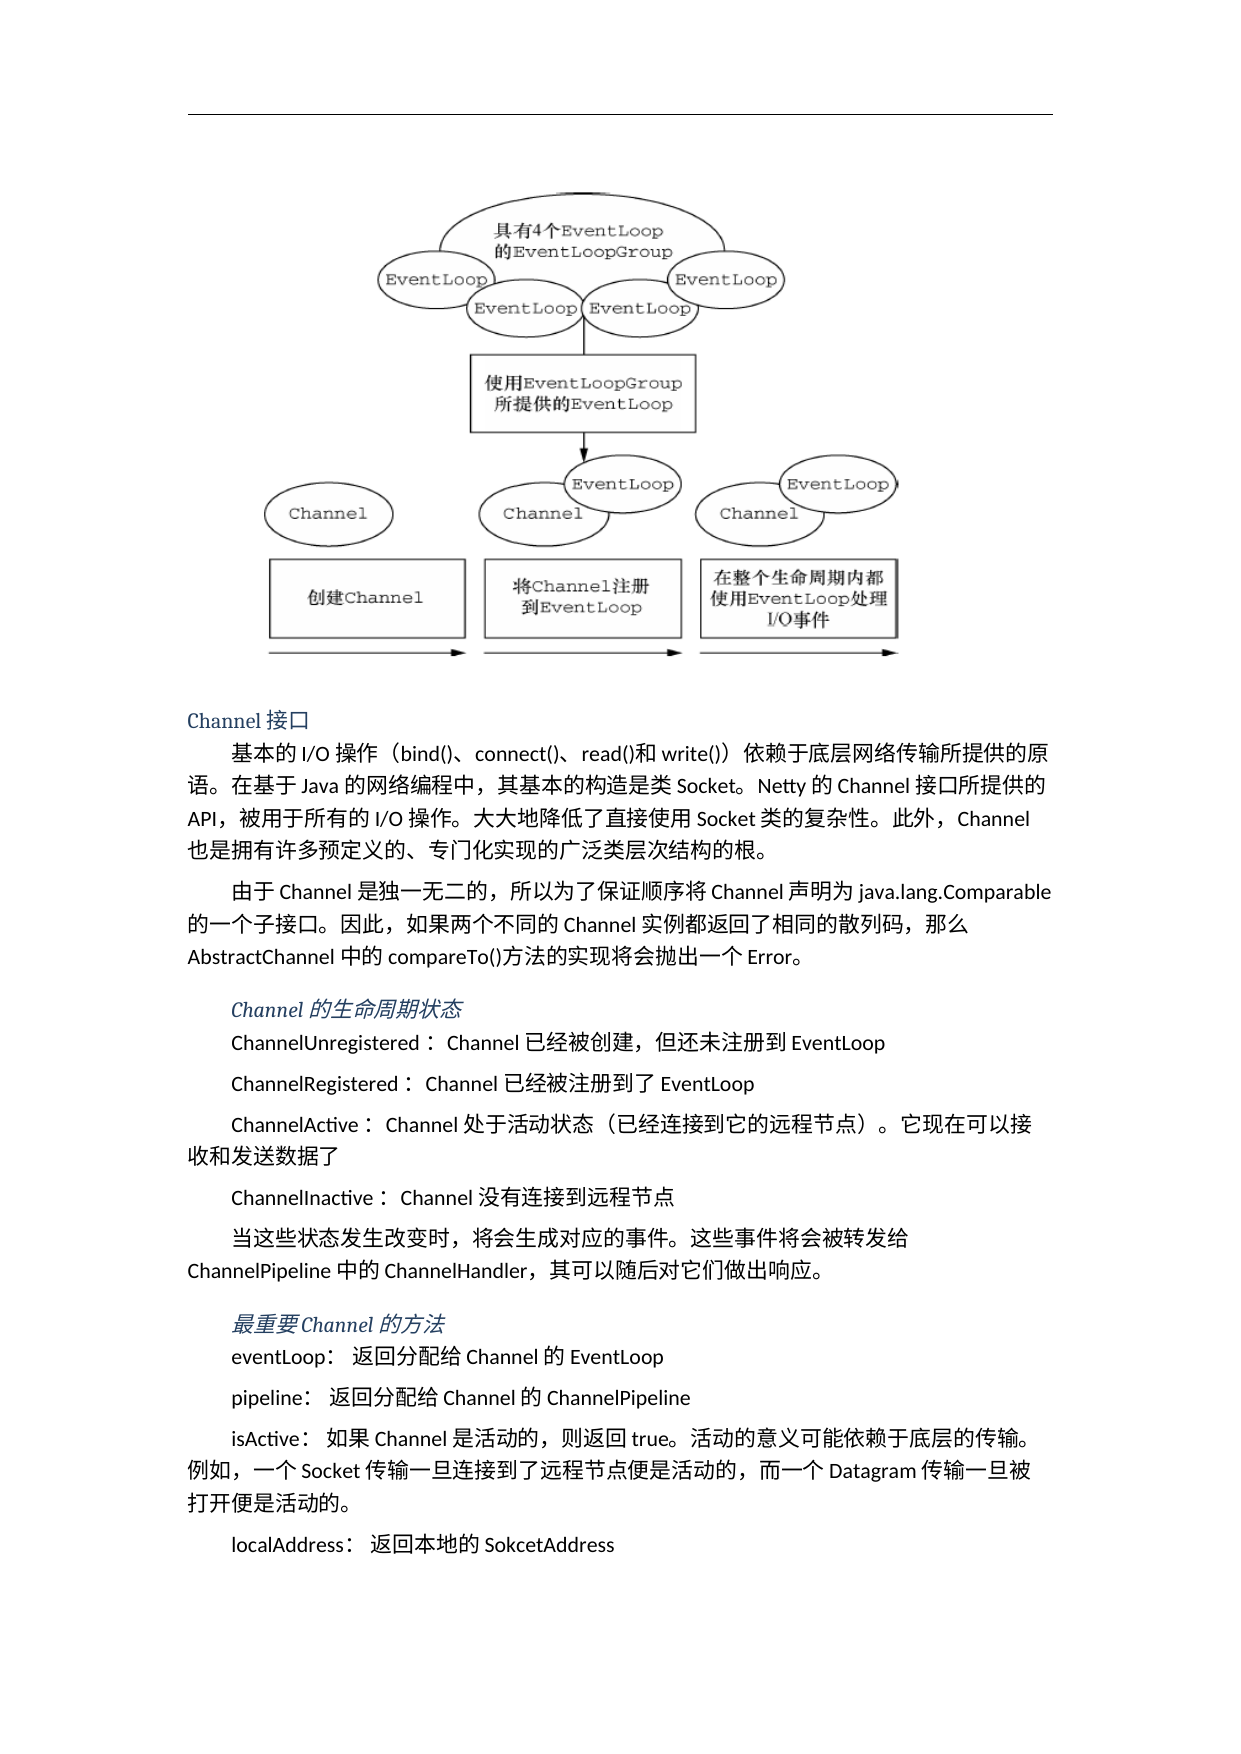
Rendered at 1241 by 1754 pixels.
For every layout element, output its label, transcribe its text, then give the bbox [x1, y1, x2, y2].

text ChannelActive ：Channel 处于活动状态（已经连接到它的远程节点）。它现在可以接收和发送数据了 [187, 1106, 1053, 1171]
text 基本的I/O 操作（bind()、connect()、read()和write()）依赖于底层网络传输所提供的原语。在基于Java 的网络编程中，其基本的构造是类Socket。Netty 的Channel 接口所提供的API，被用于所有的I/O 操作。大大地降低了直接使用Socket 类的复杂性。此外，Channel 也是拥有许多预定义的、专门化实现的广泛类层次结构的根。 [187, 735, 1053, 865]
subtitle Channel 接口 [187, 703, 1053, 735]
text isActive： 如果Channel 是活动的，则返回true。活动的意义可能依赖于底层的传输。例如，一个Socket 传输一旦连接到了远程节点便是活动的，而一个Datagram 传输一旦被打开便是活动的。 [187, 1420, 1053, 1518]
subtitle 最重要Channel 的方法 [187, 1306, 1053, 1339]
text 由于Channel 是独一无二的，所以为了保证顺序将Channel 声明为java.lang.Comparable 的一个子接口。因此，如果两个不同的Channel 实例都返回了相同的散列码，那么AbstractChannel 中的compareTo()方法的实现将会抛出一个Error。 [187, 874, 1053, 971]
text eventLoop： 返回分配给Channel 的EventLoop [187, 1339, 1053, 1371]
text ChannelInactive ：Channel 没有连接到远程节点 [187, 1179, 1053, 1212]
text localAddress： 返回本地的SokcetAddress [187, 1526, 1053, 1559]
text 当这些状态发生改变时，将会生成对应的事件。这些事件将会被转发给ChannelPipeline 中的ChannelHandler，其可以随后对它们做出响应。 [187, 1220, 1053, 1285]
picture [231, 172, 922, 672]
text ChannelRegistered ：Channel 已经被注册到了EventLoop [187, 1065, 1053, 1098]
text ChannelUnregistered ：Channel 已经被创建，但还未注册到EventLoop [187, 1024, 1053, 1057]
subtitle Channel 的生命周期状态 [187, 992, 1053, 1024]
text pipeline： 返回分配给Channel 的ChannelPipeline [187, 1379, 1053, 1412]
